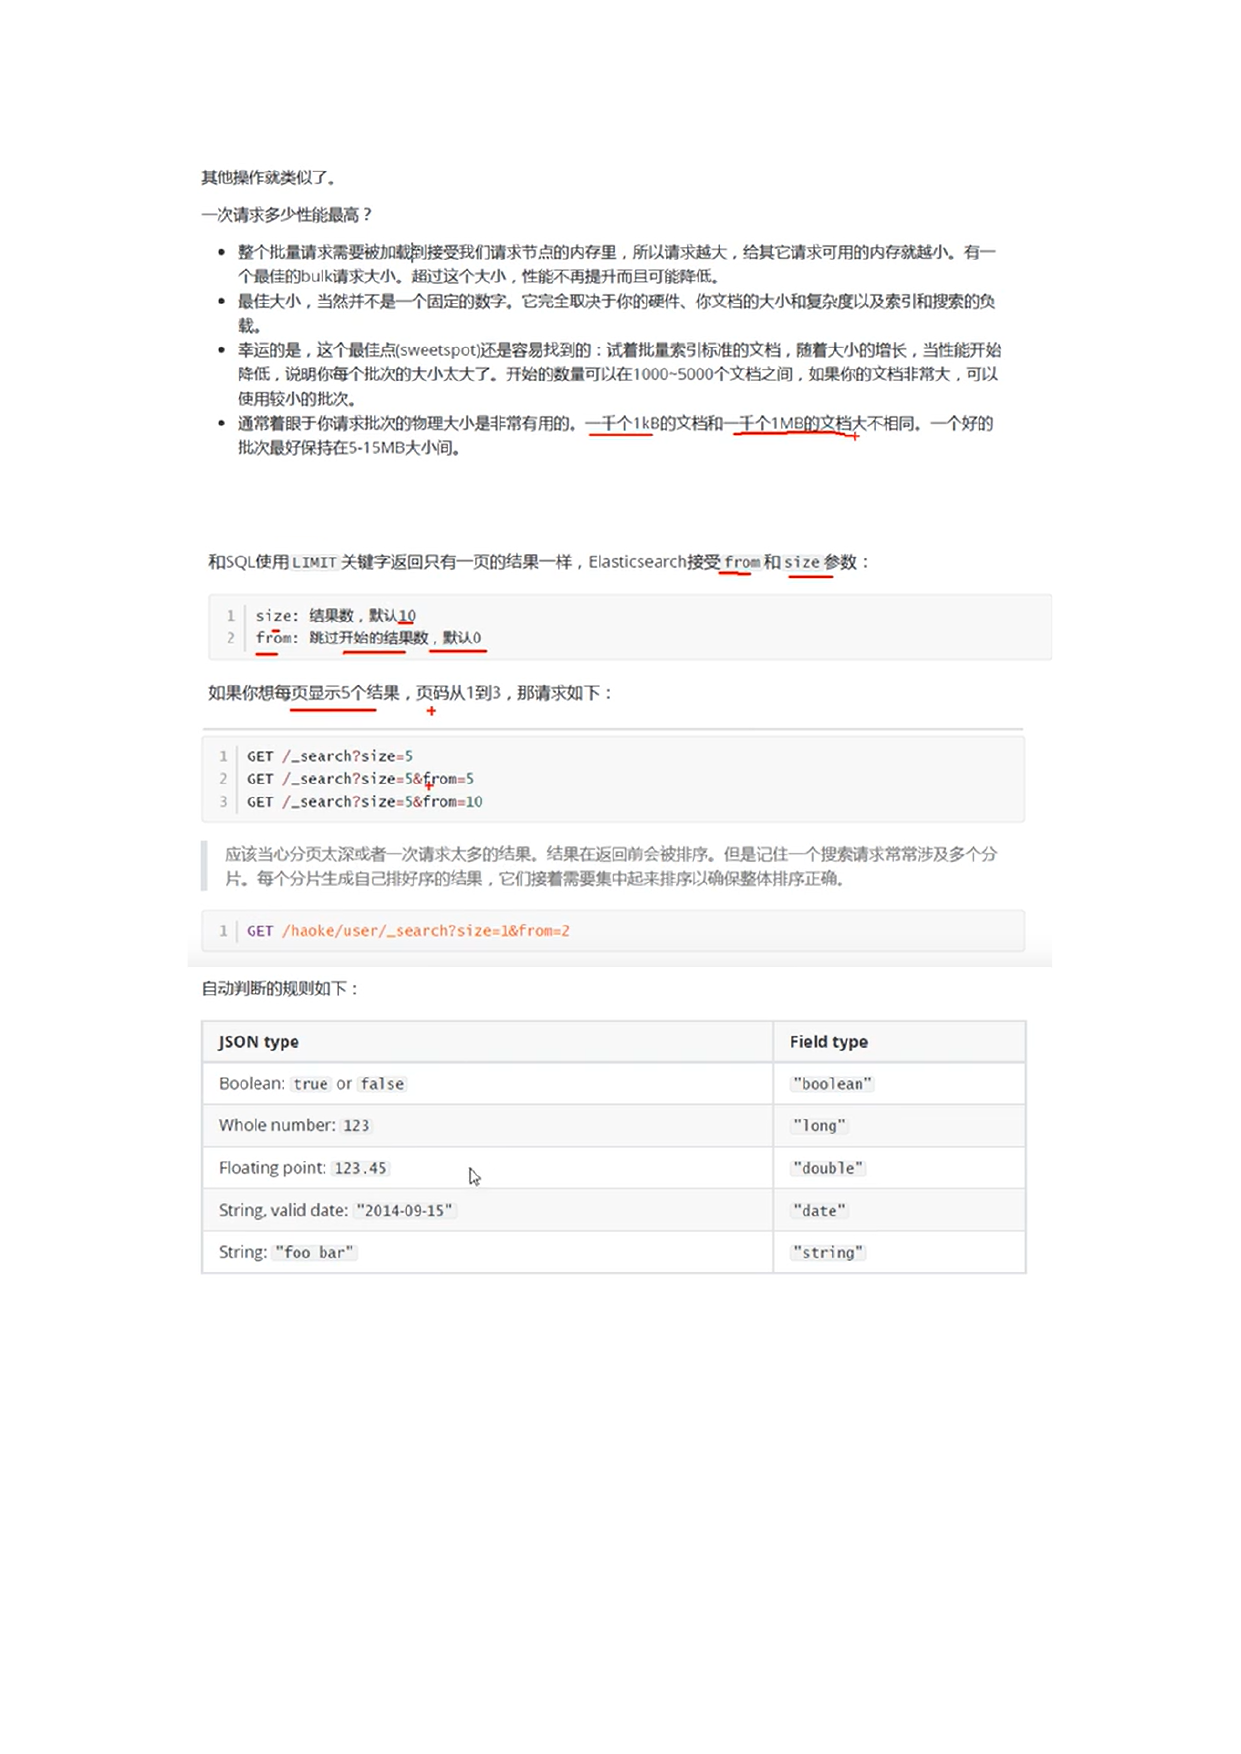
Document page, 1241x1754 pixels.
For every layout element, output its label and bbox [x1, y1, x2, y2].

picture [187, 536, 1053, 1286]
picture [187, 162, 1053, 469]
